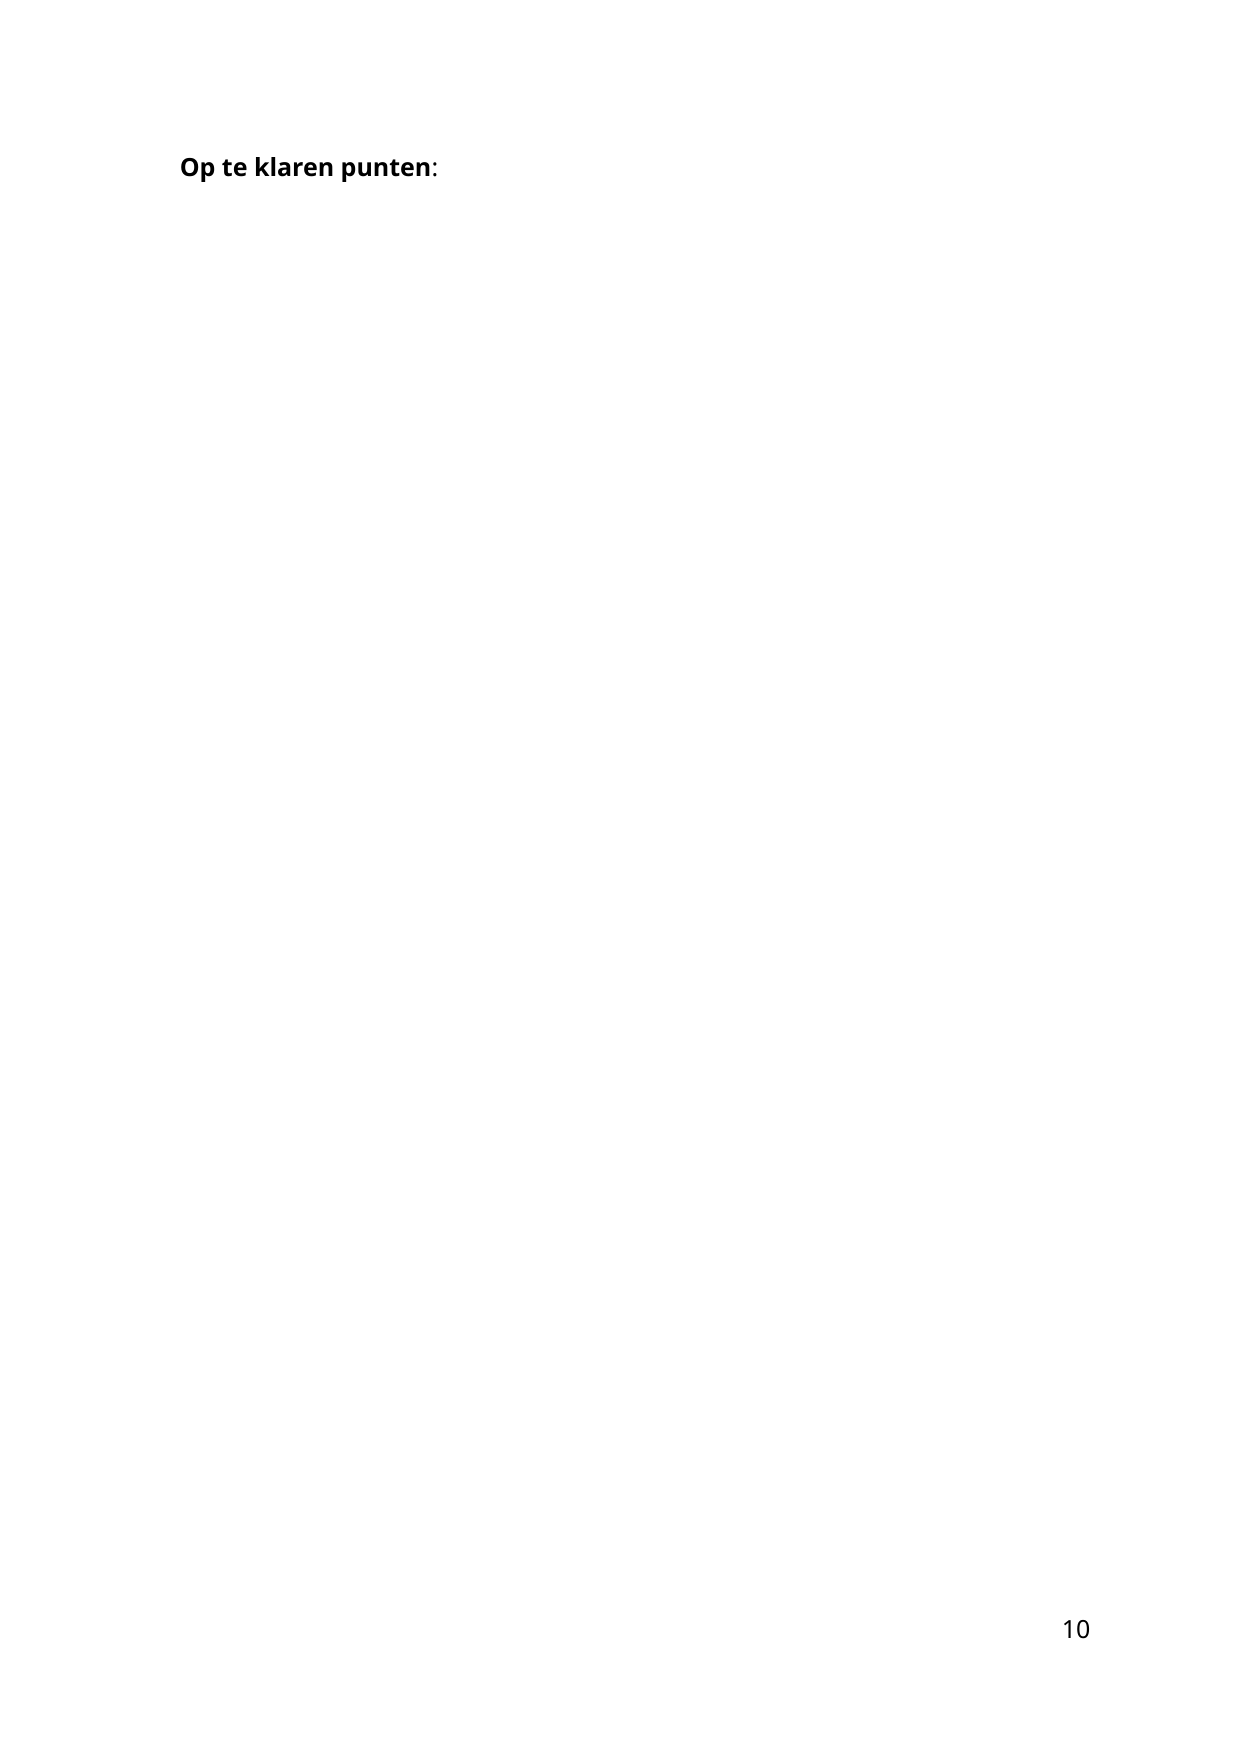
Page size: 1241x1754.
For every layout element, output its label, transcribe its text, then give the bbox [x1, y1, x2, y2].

text Op te klaren punten: [179, 150, 1090, 184]
